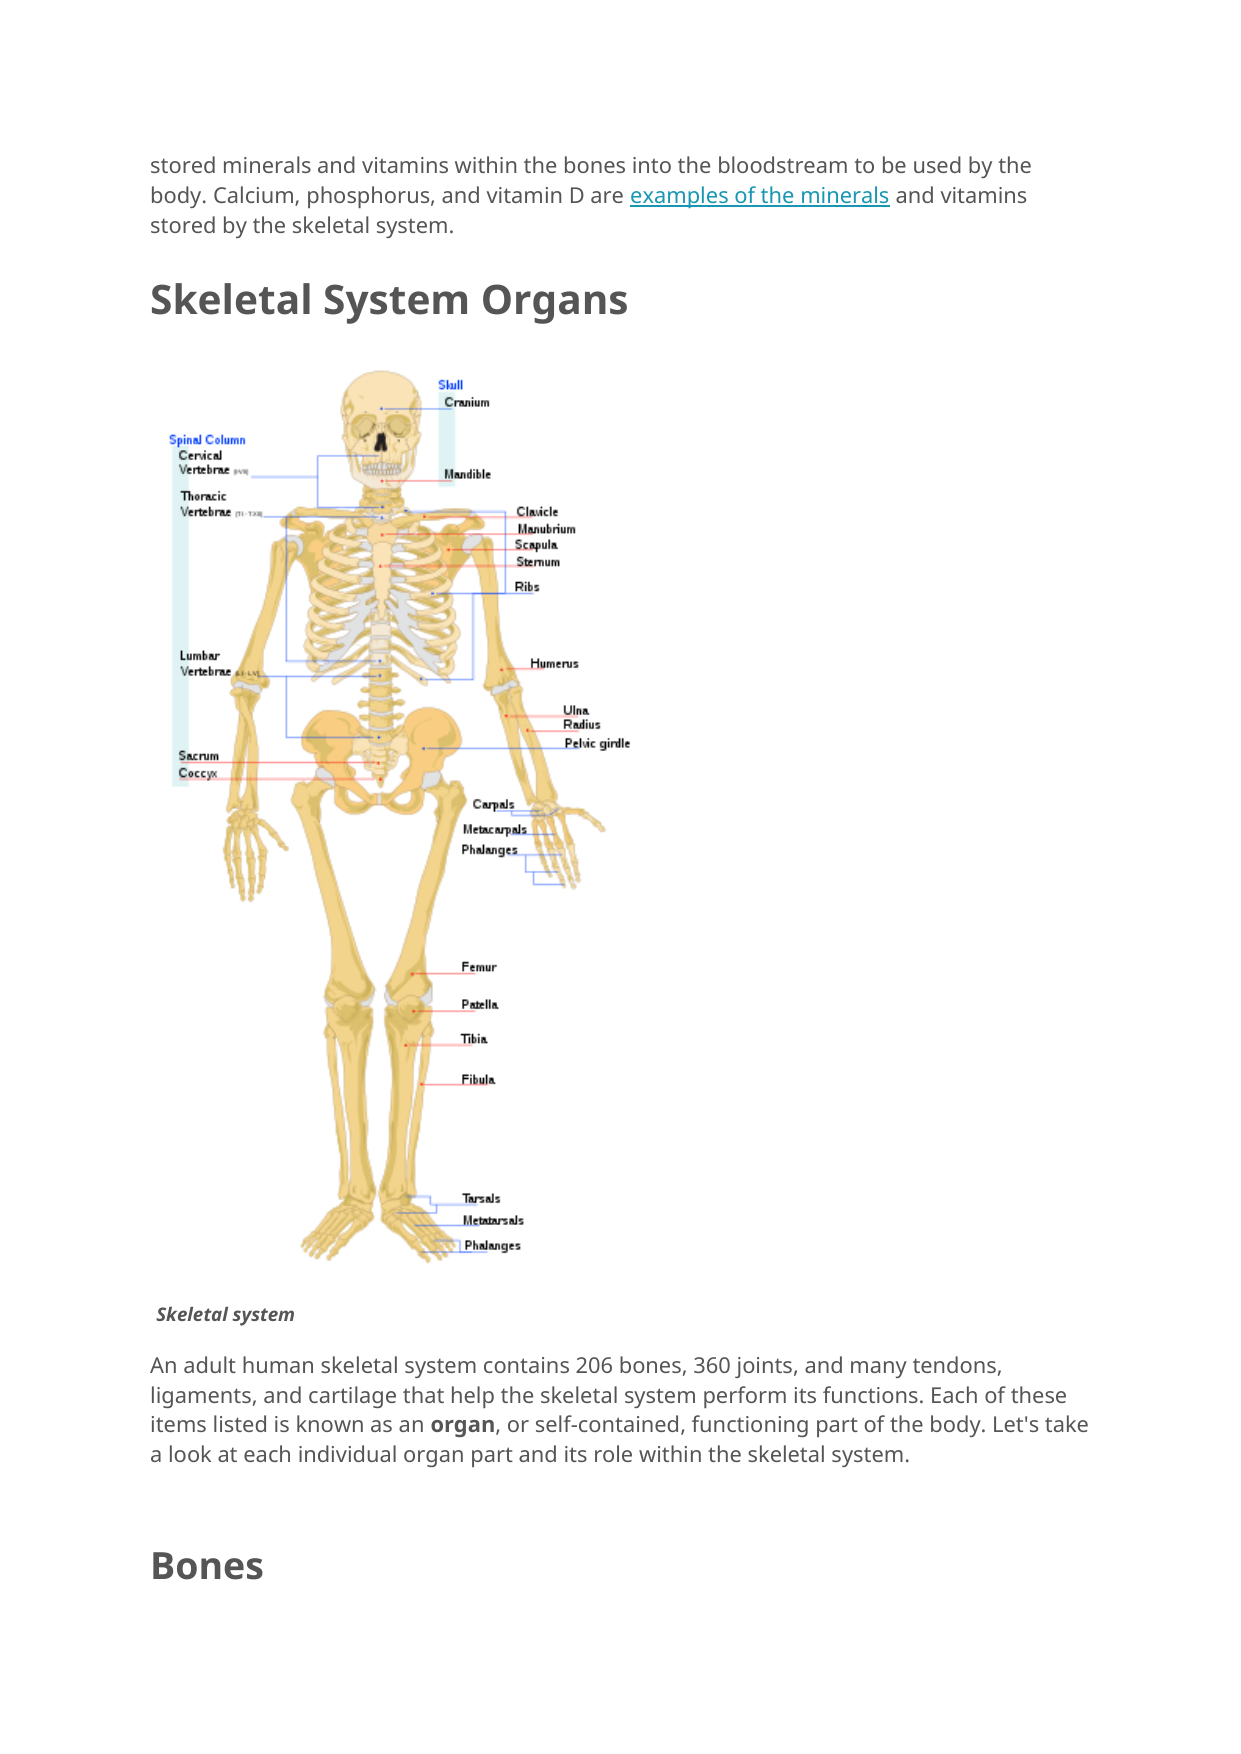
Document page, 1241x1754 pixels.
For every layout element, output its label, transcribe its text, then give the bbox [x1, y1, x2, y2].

text Bones [150, 1539, 1090, 1590]
text Skeletal System Organs [150, 271, 1090, 326]
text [150, 150, 1090, 239]
table_cell Skeletal system [149, 1293, 858, 1350]
table_header [149, 342, 858, 1293]
picture [156, 349, 641, 1286]
text An adult human skeletal system contains 206 bones, 360 joints, and many tendons, ligaments, and cartilage that help the skeletal system perform its functions. Each of these items listed is known as an organ, or self-contained, functioning part of the body. Let's take a look at each individual organ part and its role within the skeletal system. [150, 1350, 1090, 1469]
